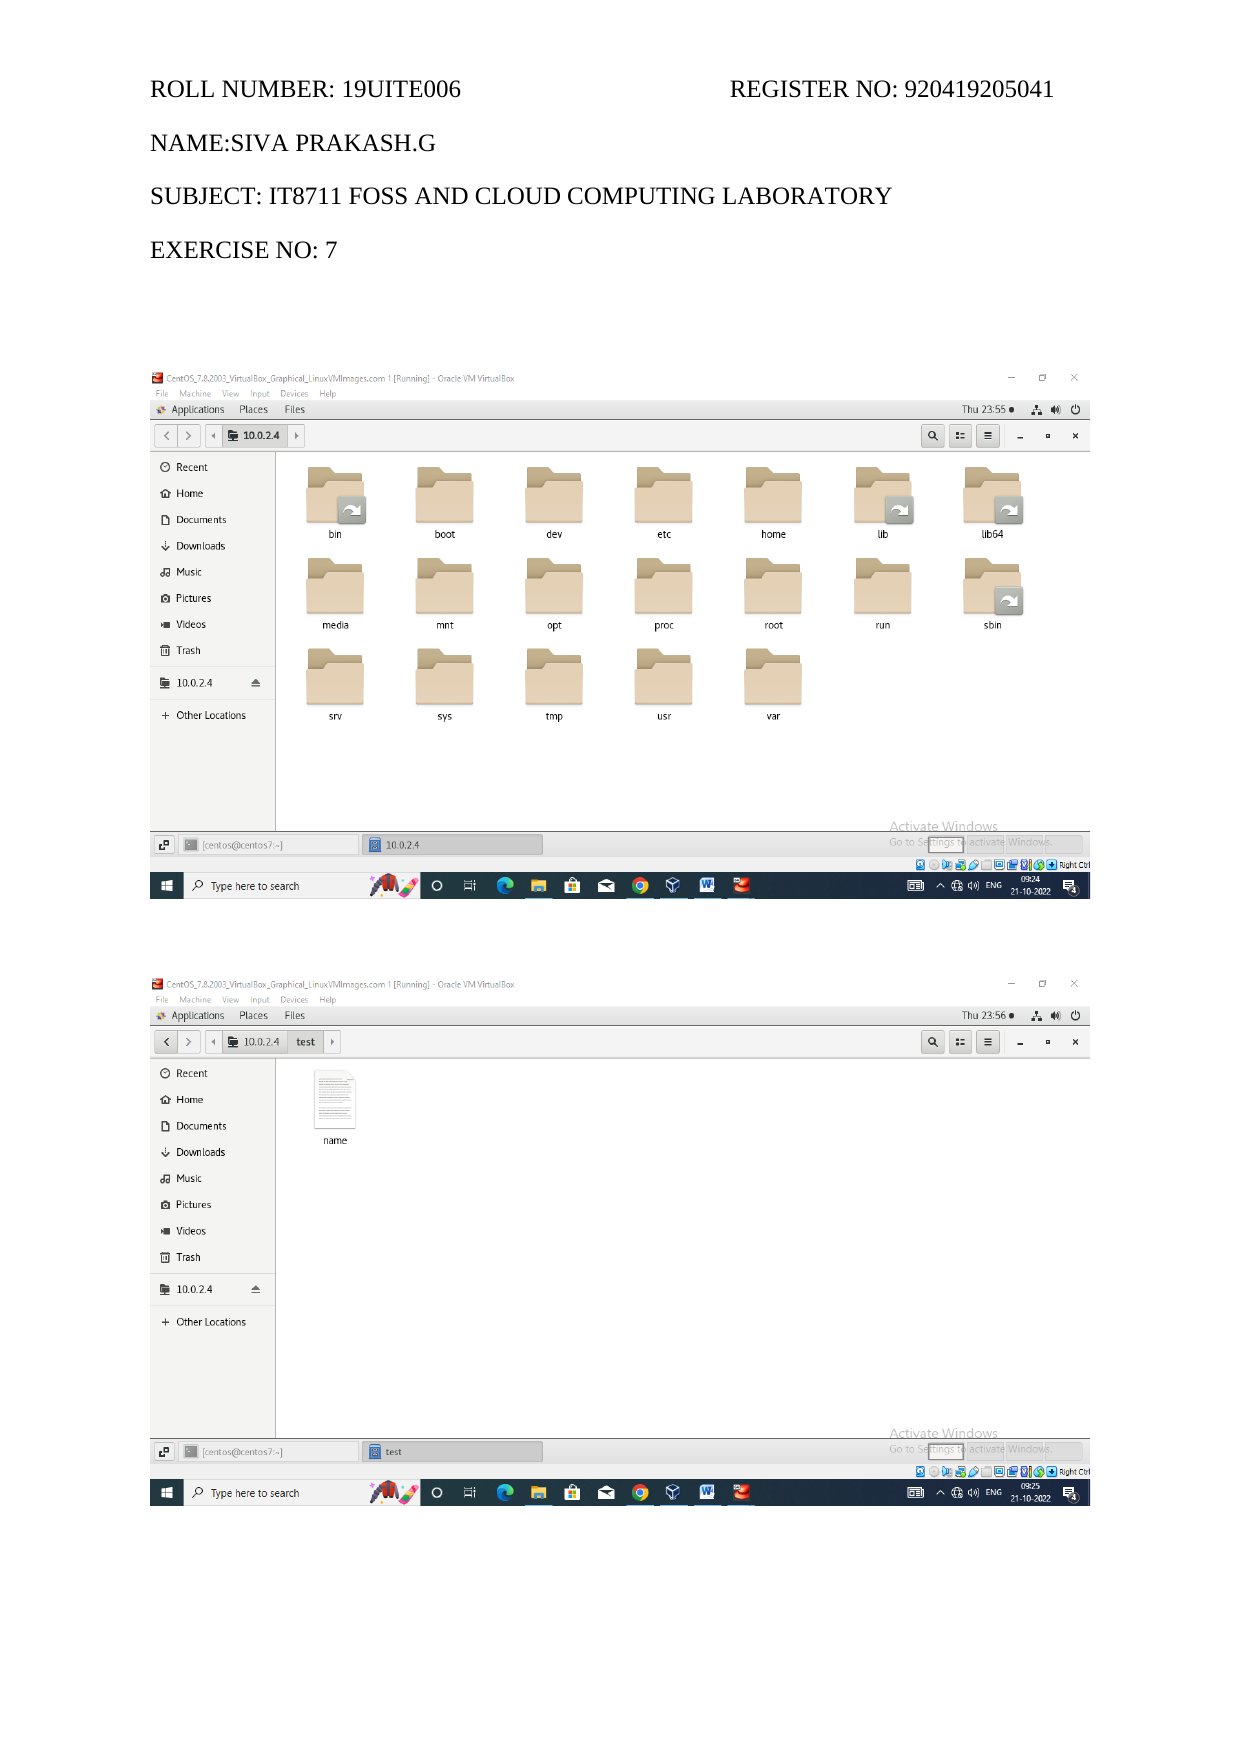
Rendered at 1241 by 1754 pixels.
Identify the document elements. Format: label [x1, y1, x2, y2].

picture [150, 370, 1091, 899]
picture [150, 976, 1091, 1506]
